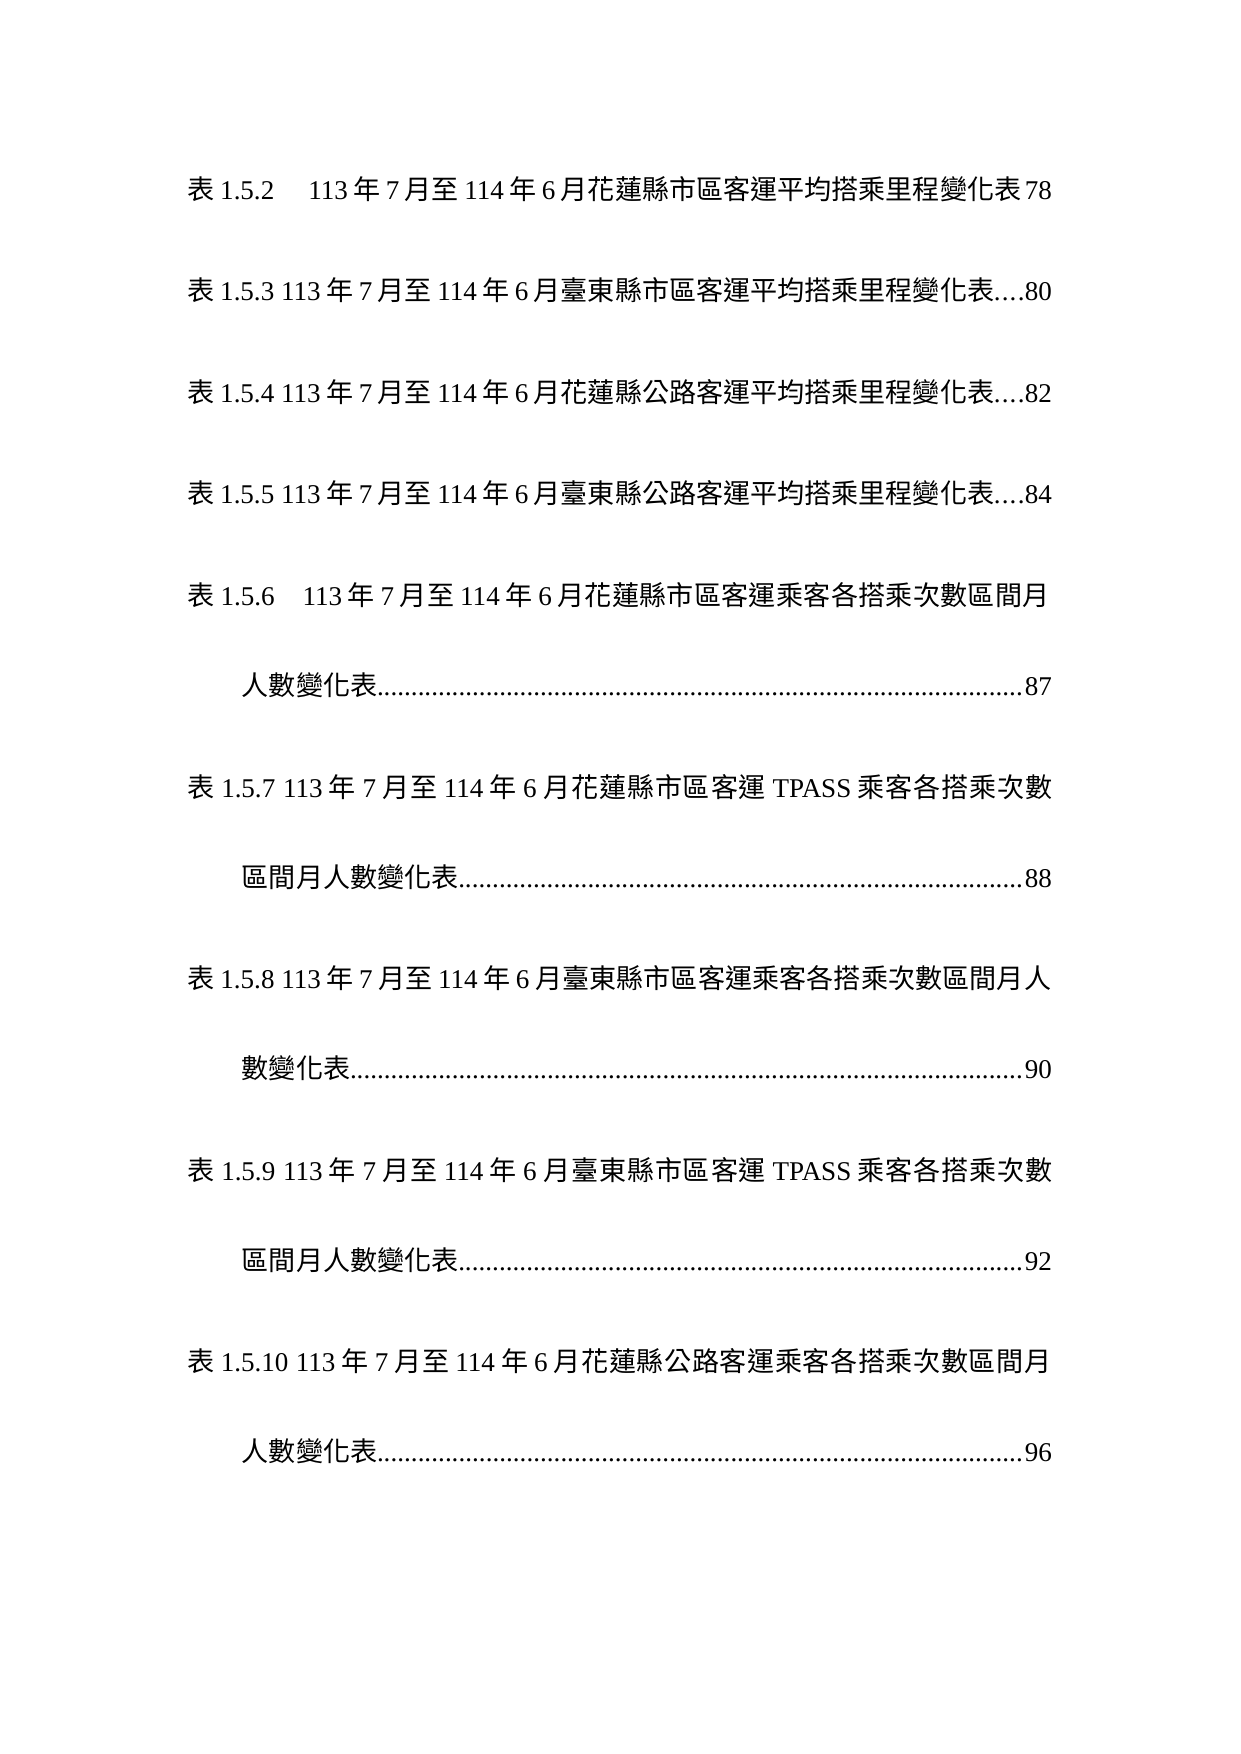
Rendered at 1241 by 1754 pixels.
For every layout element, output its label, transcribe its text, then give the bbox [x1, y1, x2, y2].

text 表1.5.4 113年7月至114年6月花蓮縣公路客運平均搭乘里程變化表 82 [187, 353, 1053, 428]
text 表1.5.7 113年7月至114年6月花蓮縣市區客運TPASS乘客各搭乘次數區間月人數變化表 88 [187, 748, 1053, 913]
text 表1.5.2 113年7月至114年6月花蓮縣市區客運平均搭乘里程變化表 78 [187, 150, 1053, 225]
text 表1.5.5 113年7月至114年6月臺東縣公路客運平均搭乘里程變化表 84 [187, 455, 1053, 530]
text 表1.5.3 113年7月至114年6月臺東縣市區客運平均搭乘里程變化表 80 [187, 252, 1053, 327]
text 表1.5.8 113年7月至114年6月臺東縣市區客運乘客各搭乘次數區間月人數變化表 90 [187, 939, 1053, 1104]
text 表1.5.6 113年7月至114年6月花蓮縣市區客運乘客各搭乘次數區間月人數變化表 87 [187, 556, 1053, 721]
text 表1.5.10 113年7月至114年6月花蓮縣公路客運乘客各搭乘次數區間月人數變化表 96 [187, 1322, 1053, 1487]
text 表1.5.9 113年7月至114年6月臺東縣市區客運TPASS乘客各搭乘次數區間月人數變化表 92 [187, 1131, 1053, 1296]
